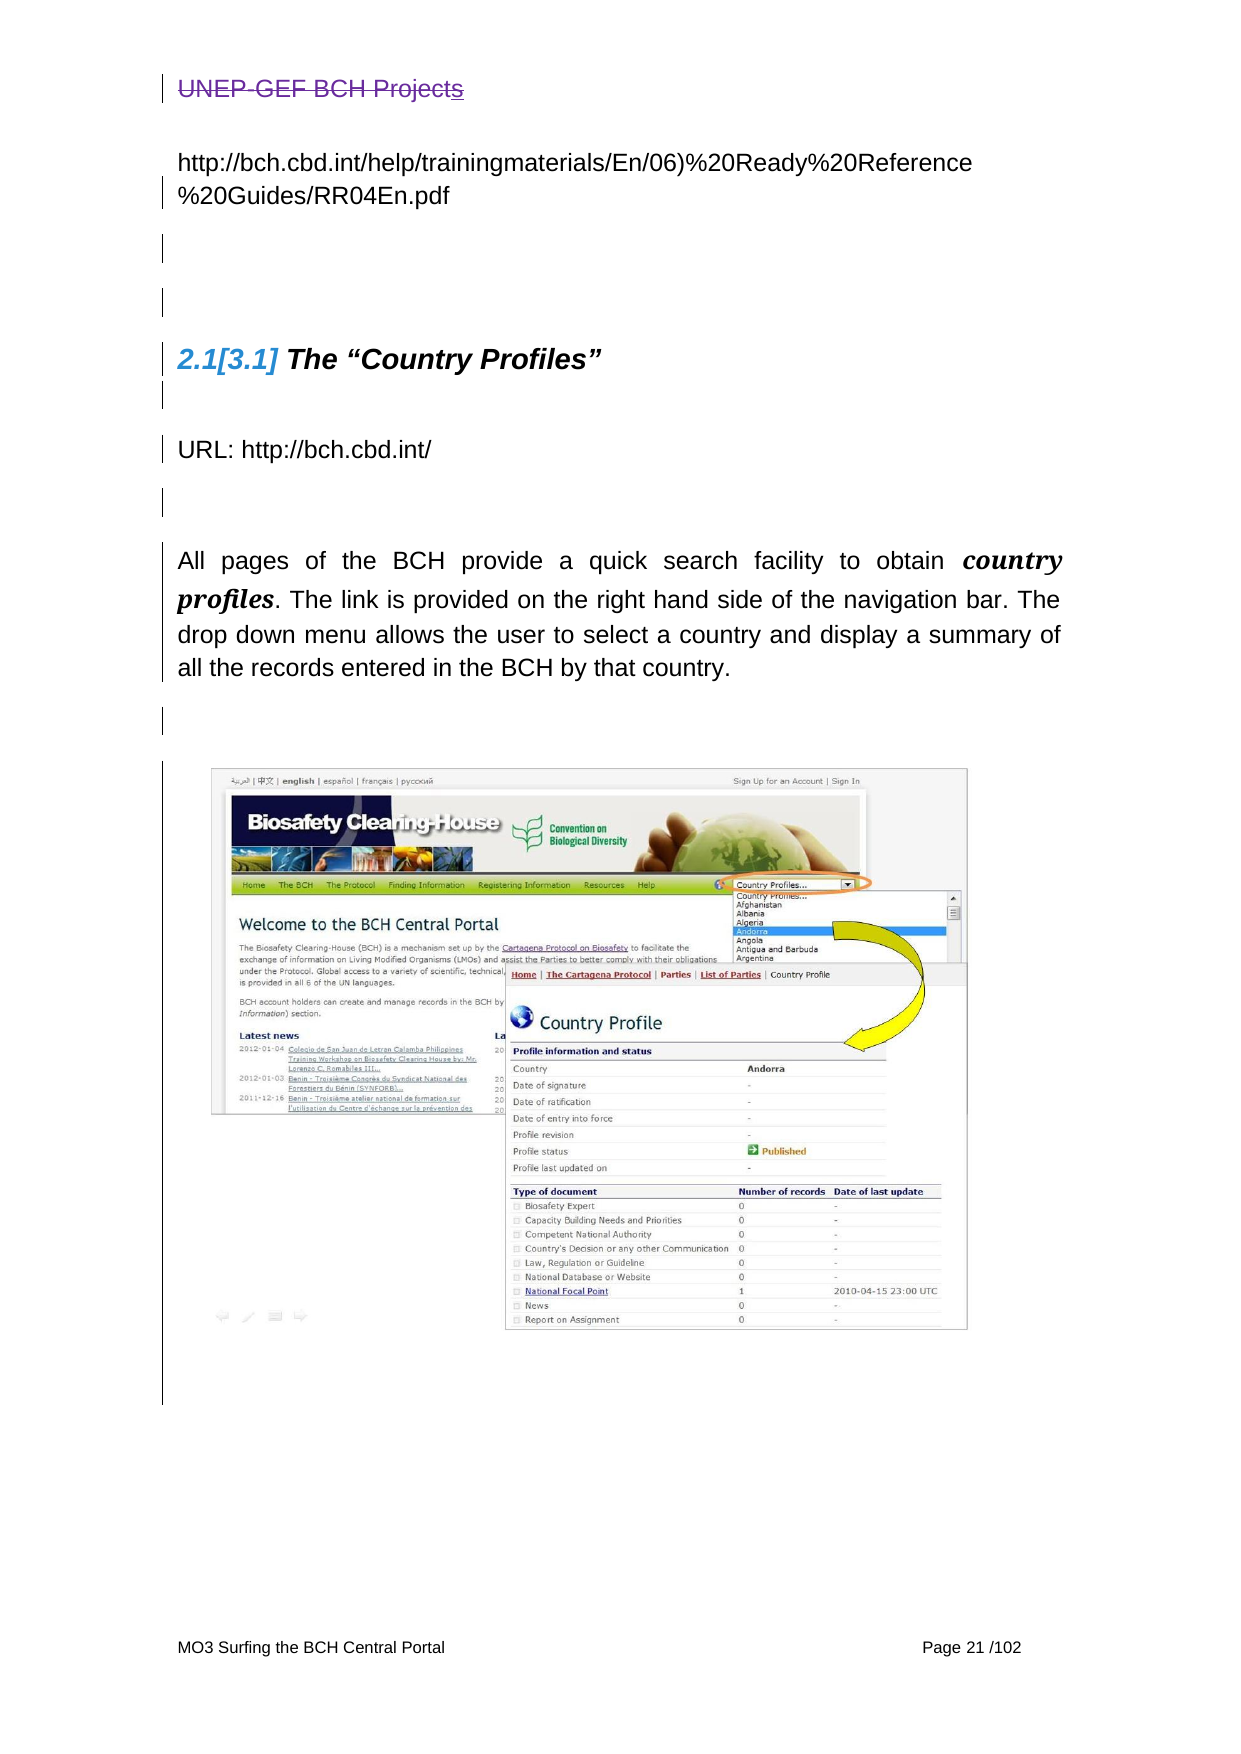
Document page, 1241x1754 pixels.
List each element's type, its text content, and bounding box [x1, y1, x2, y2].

text URL: http://bch.cbd.int/ [177, 434, 1063, 463]
text All pages of the BCH provide a quick search facility to obtain country profiles. The link is provided on the right hand side of the navigation bar. The drop down menu allows the user to select a country and display a summary of all the records entered in the BCH by that country. [177, 542, 1063, 682]
text http://bch.cbd.int/help/trainingmaterials/En/06)%20Ready%20Reference%20Guides/RR04En.pdf [177, 148, 1063, 209]
picture [211, 768, 972, 1331]
text The “Country Profiles” [177, 342, 1063, 376]
